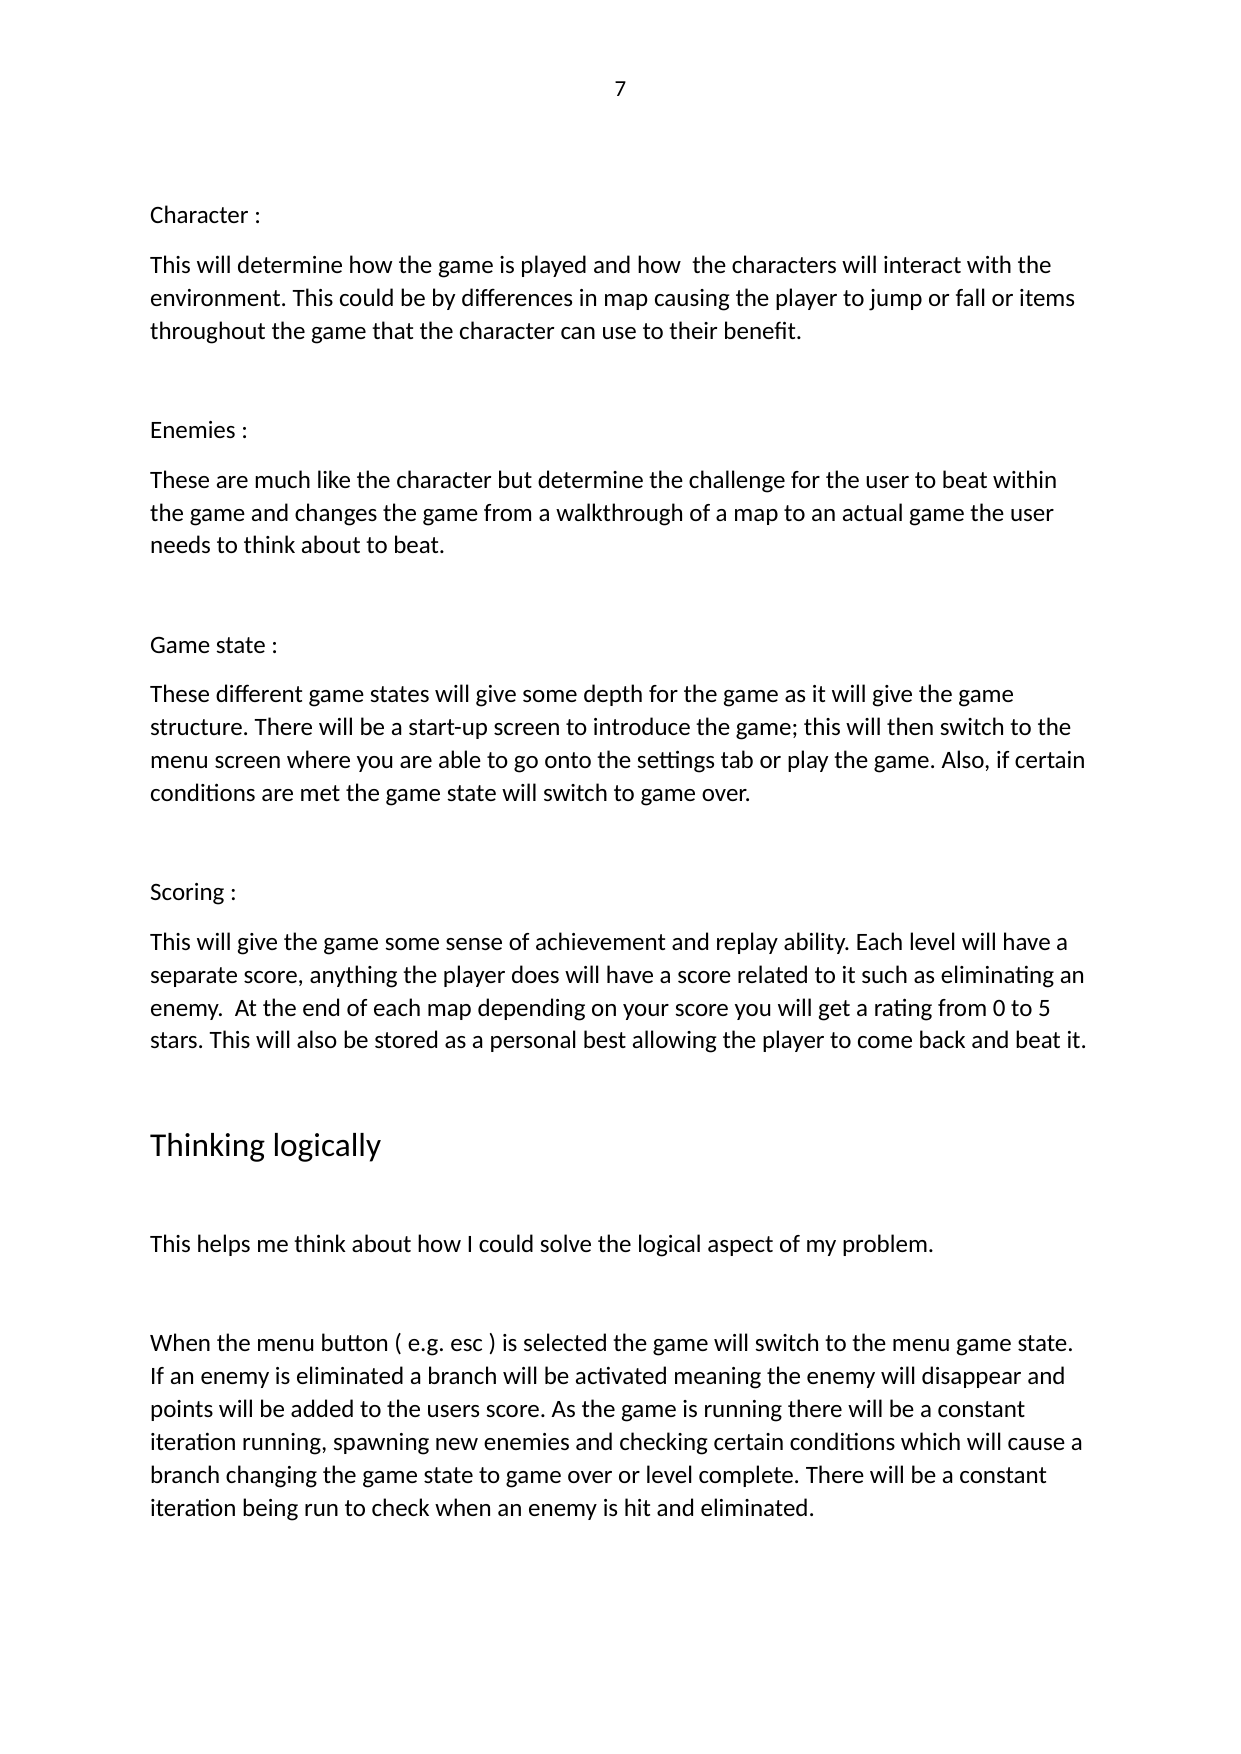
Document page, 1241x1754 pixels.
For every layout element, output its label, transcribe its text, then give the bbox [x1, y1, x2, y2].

text This will determine how the game is played and how the characters will interact with the environment. This could be by differences in map causing the player to jump or fall or items throughout the game that the character can use to their benefit. [150, 249, 1090, 346]
text Scoring : [150, 876, 1090, 907]
text This will give the game some sense of achievement and replay ability. Each level will have a separate score, anything the player does will have a score related to it such as eliminating an enemy. At the end of each map depending on your score you will get a rating from 0 to 5 stars. This will also be stored as a personal best allowing the player to come back and beat it. [150, 926, 1090, 1055]
text When the menu button ( e.g. esc ) is selected the game will switch to the menu game state. If an enemy is eliminated a branch will be activated meaning the enemy will disappear and points will be added to the users score. As the game is running there will be a constant iteration running, spawning new enemies and checking certain conditions which will cause a branch changing the game state to game over or level complete. There will be a constant iteration being run to check when an enemy is hit and eliminated. [150, 1327, 1090, 1523]
text This helps me think about how I could solve the logical aspect of my problem. [150, 1228, 1090, 1259]
text These different game states will give some depth for the game as it will give the game structure. There will be a start-up screen to introduce the game; this will then switch to the menu screen where you are able to go onto the settings tab or play the game. Also, if certain conditions are met the game state will switch to game over. [150, 678, 1090, 808]
subtitle Thinking logically [150, 1124, 1090, 1164]
text Enemies : [150, 414, 1090, 445]
text Game state : [150, 629, 1090, 659]
text Character : [150, 199, 1090, 230]
text These are much like the character but determine the challenge for the user to beat within the game and changes the game from a walkthrough of a map to an actual game the user needs to think about to beat. [150, 464, 1090, 560]
